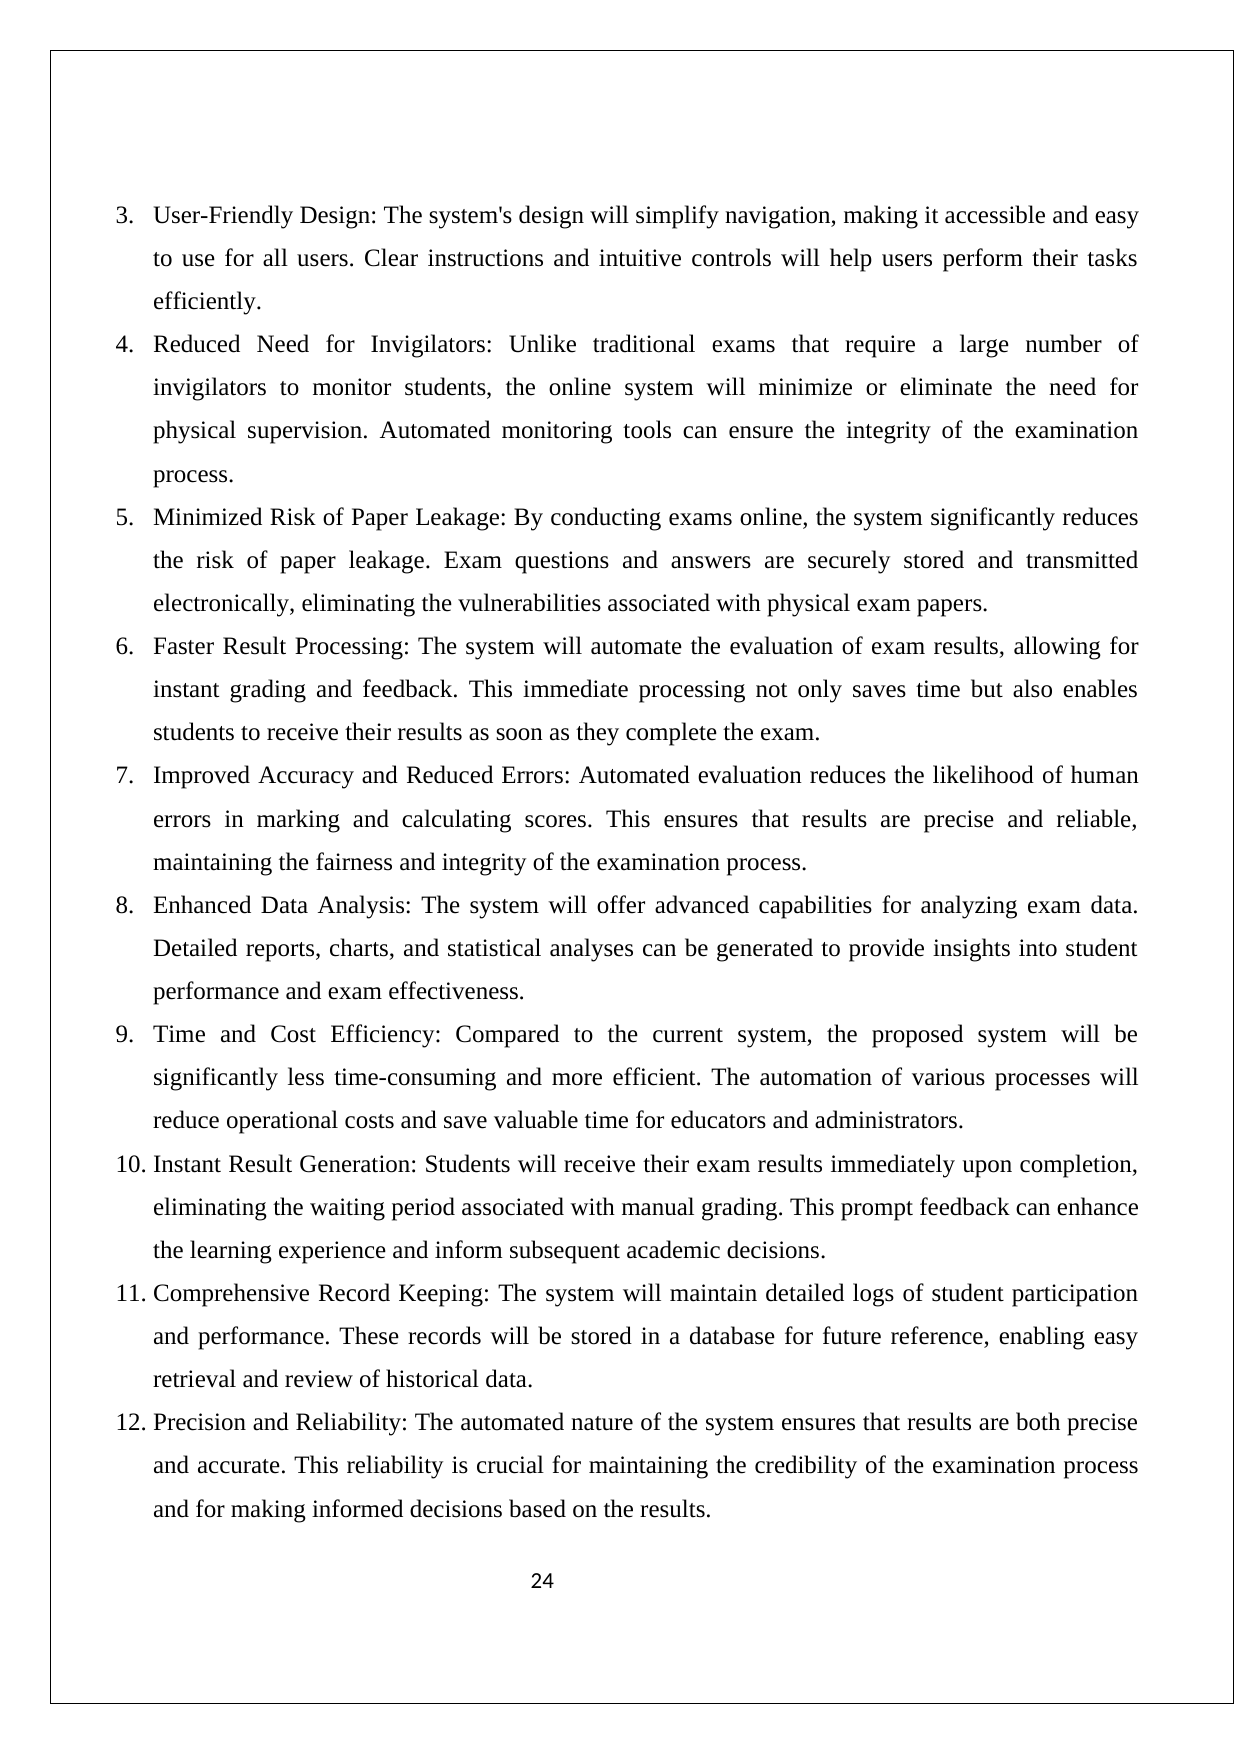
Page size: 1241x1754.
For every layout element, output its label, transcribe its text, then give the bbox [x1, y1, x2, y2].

list Instant Result Generation: Students will receive their exam results immediately upon completion, eliminating the waiting period associated with manual grading. This prompt feedback can enhance the learning experience and inform subsequent academic decisions. [115, 1149, 1139, 1264]
list Time and Cost Efficiency: Compared to the current system, the proposed system will be significantly less time-consuming and more efficient. The automation of various processes will reduce operational costs and save valuable time for educators and administrators. [115, 1019, 1139, 1134]
list Comprehensive Record Keeping: The system will maintain detailed logs of student participation and performance. These records will be stored in a database for future reference, enabling easy retrieval and review of historical data. [115, 1278, 1139, 1393]
list Reduced Need for Invigilators: Unlike traditional exams that require a large number of invigilators to monitor students, the online system will minimize or eliminate the need for physical supervision. Automated monitoring tools can ensure the integrity of the examination process. [115, 329, 1139, 487]
list Improved Accuracy and Reduced Errors: Automated evaluation reduces the likelihood of human errors in marking and calculating scores. This ensures that results are precise and reliable, maintaining the fairness and integrity of the examination process. [115, 761, 1139, 876]
list Faster Result Processing: The system will automate the evaluation of exam results, allowing for instant grading and feedback. This immediate processing not only saves time but also enables students to receive their results as soon as they complete the exam. [115, 631, 1139, 746]
list Precision and Reliability: The automated nature of the system ensures that results are both precise and accurate. This reliability is crucial for maintaining the credibility of the examination process and for making informed decisions based on the results. [115, 1407, 1139, 1522]
list User-Friendly Design: The system's design will simplify navigation, making it accessible and easy to use for all users. Clear instructions and intuitive controls will help users perform their tasks efficiently. [115, 200, 1139, 315]
list Enhanced Data Analysis: The system will offer advanced capabilities for analyzing exam data. Detailed reports, charts, and statistical analyses can be generated to provide insights into student performance and exam effectiveness. [115, 890, 1139, 1005]
list Minimized Risk of Paper Leakage: By conducting exams online, the system significantly reduces the risk of paper leakage. Exam questions and answers are securely stored and transmitted electronically, eliminating the vulnerabilities associated with physical exam papers. [115, 502, 1139, 617]
